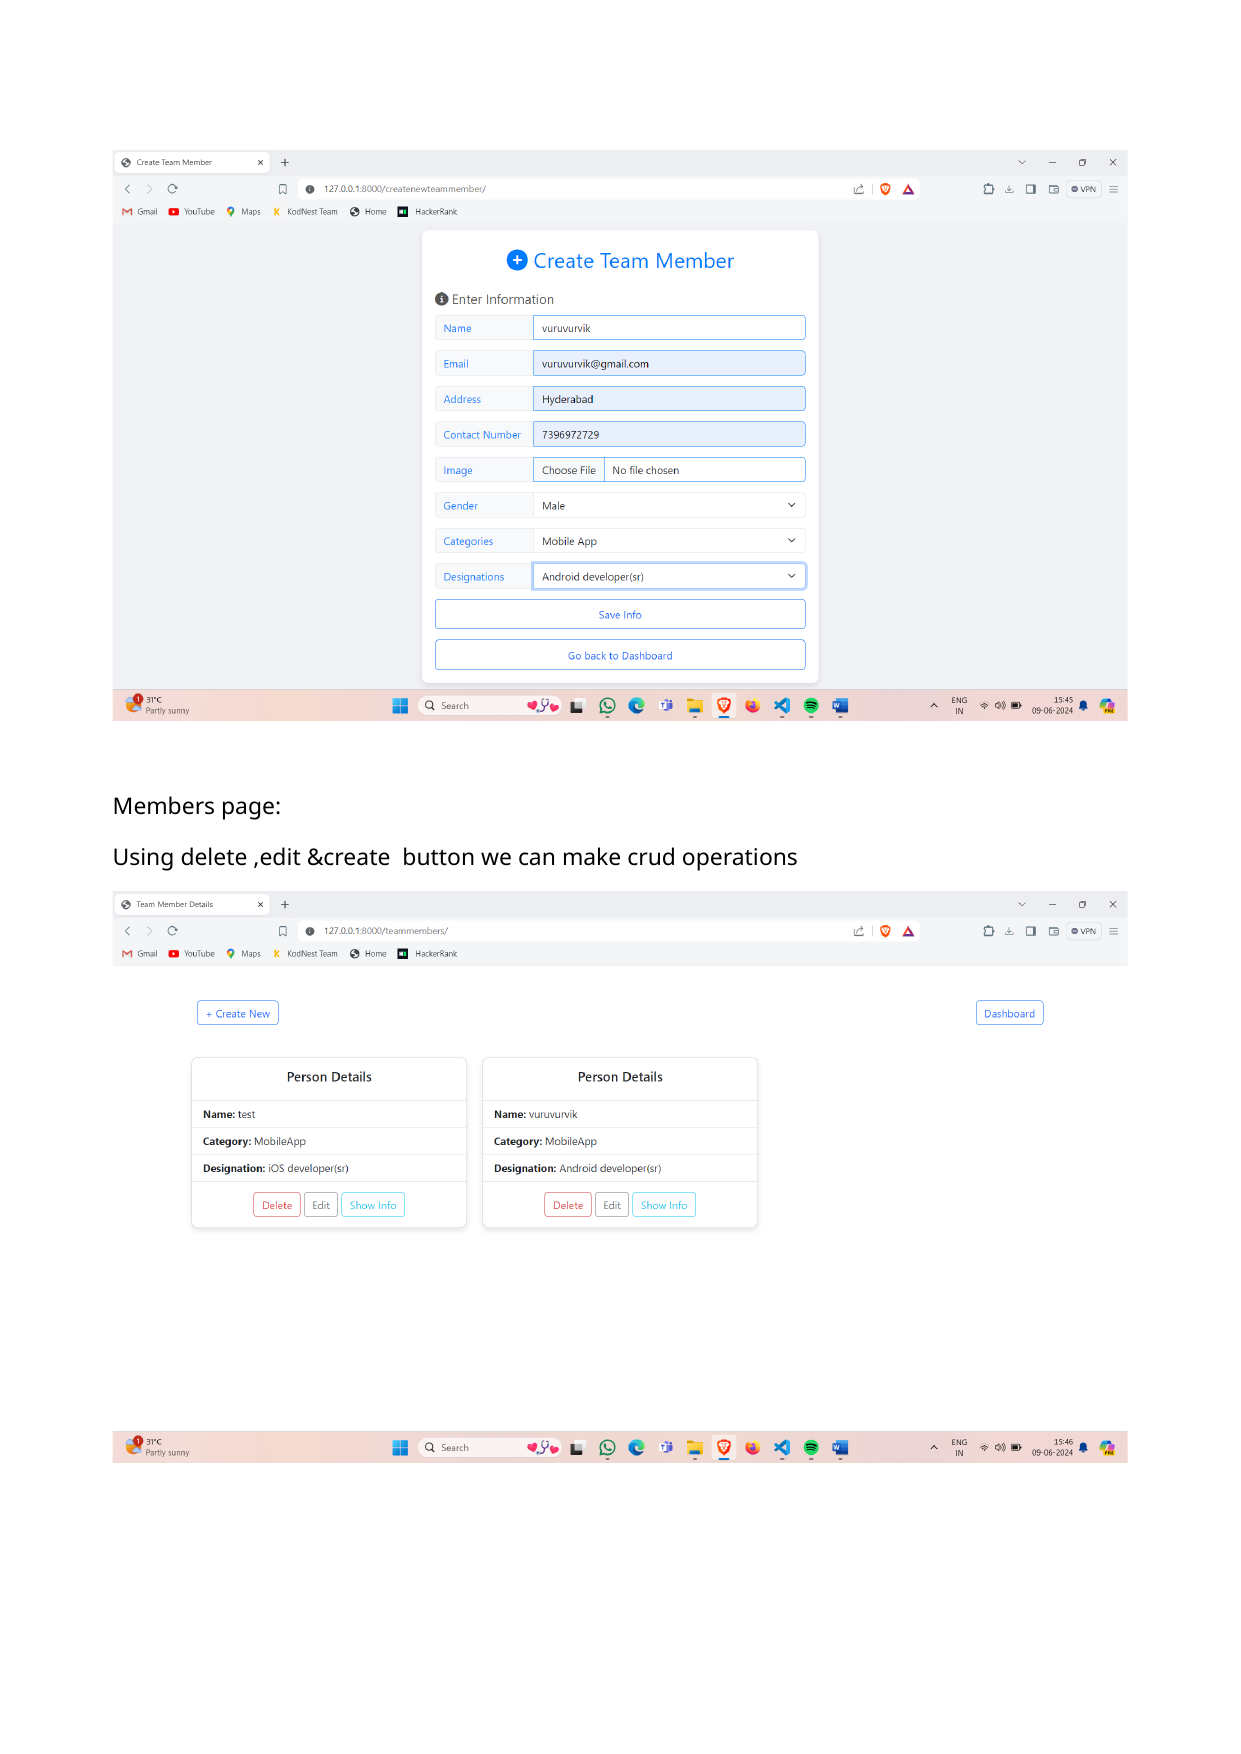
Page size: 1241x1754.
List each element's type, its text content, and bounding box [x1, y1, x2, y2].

picture [112, 891, 1128, 1463]
picture [112, 150, 1128, 721]
text Members page: [112, 790, 1128, 822]
text Using delete ,edit &create button we can make crud operations [112, 841, 1128, 872]
